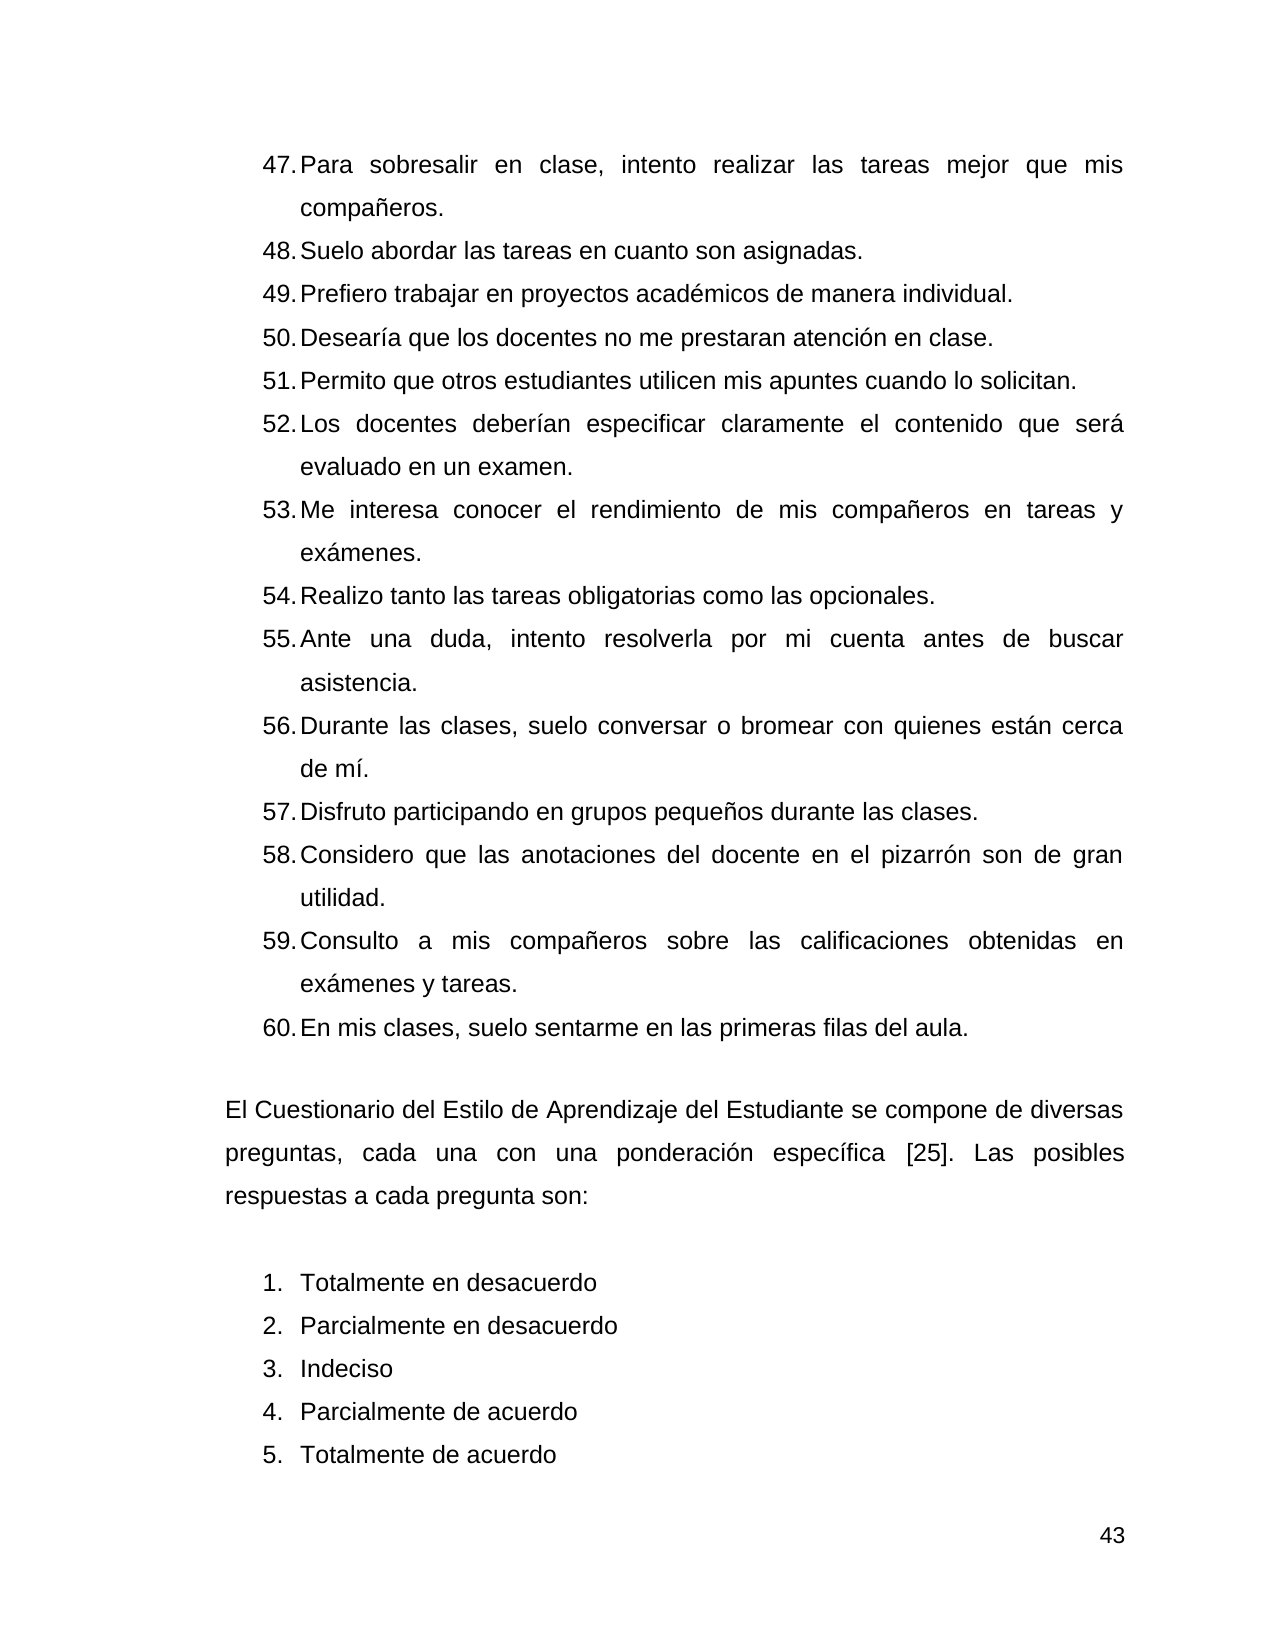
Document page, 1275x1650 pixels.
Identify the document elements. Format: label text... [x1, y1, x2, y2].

list Los docentes deberían especificar claramente el contenido que será evaluado en un examen. [262, 409, 1125, 481]
list Realizo tanto las tareas obligatorias como las opcionales. [262, 581, 1125, 610]
list Me interesa conocer el rendimiento de mis compañeros en tareas y exámenes. [262, 495, 1125, 567]
list Disfruto participando en grupos pequeños durante las clases. [262, 797, 1125, 826]
list Durante las clases, suelo conversar o bromear con quienes están cerca de mí. [262, 711, 1125, 782]
list Parcialmente en desacuerdo [262, 1311, 1125, 1339]
list Considero que las anotaciones del docente en el pizarrón son de gran utilidad. [262, 840, 1125, 912]
list Ante una duda, intento resolverla por mi cuenta antes de buscar asistencia. [262, 624, 1125, 696]
list Totalmente de acuerdo [262, 1440, 1125, 1469]
list Consulto a mis compañeros sobre las calificaciones obtenidas en exámenes y tareas. [262, 926, 1125, 998]
list Suelo abordar las tareas en cuanto son asignadas. [262, 236, 1125, 265]
text El Cuestionario del Estilo de Aprendizaje del Estudiante se compone de diversas preguntas, cada una con una ponderación específica . Las posibles respuestas a cada pregunta son: [225, 1095, 1125, 1210]
list Totalmente en desacuerdo [262, 1268, 1125, 1296]
list Permito que otros estudiantes utilicen mis apuntes cuando lo solicitan. [262, 366, 1125, 394]
list Parcialmente de acuerdo [262, 1397, 1125, 1426]
list Para sobresalir en clase, intento realizar las tareas mejor que mis compañeros. [262, 150, 1125, 222]
list Prefiero trabajar en proyectos académicos de manera individual. [262, 279, 1125, 308]
list Desearía que los docentes no me prestaran atención en clase. [262, 322, 1125, 351]
list En mis clases, suelo sentarme en las primeras filas del aula. [262, 1012, 1125, 1041]
list Indeciso [262, 1354, 1125, 1383]
